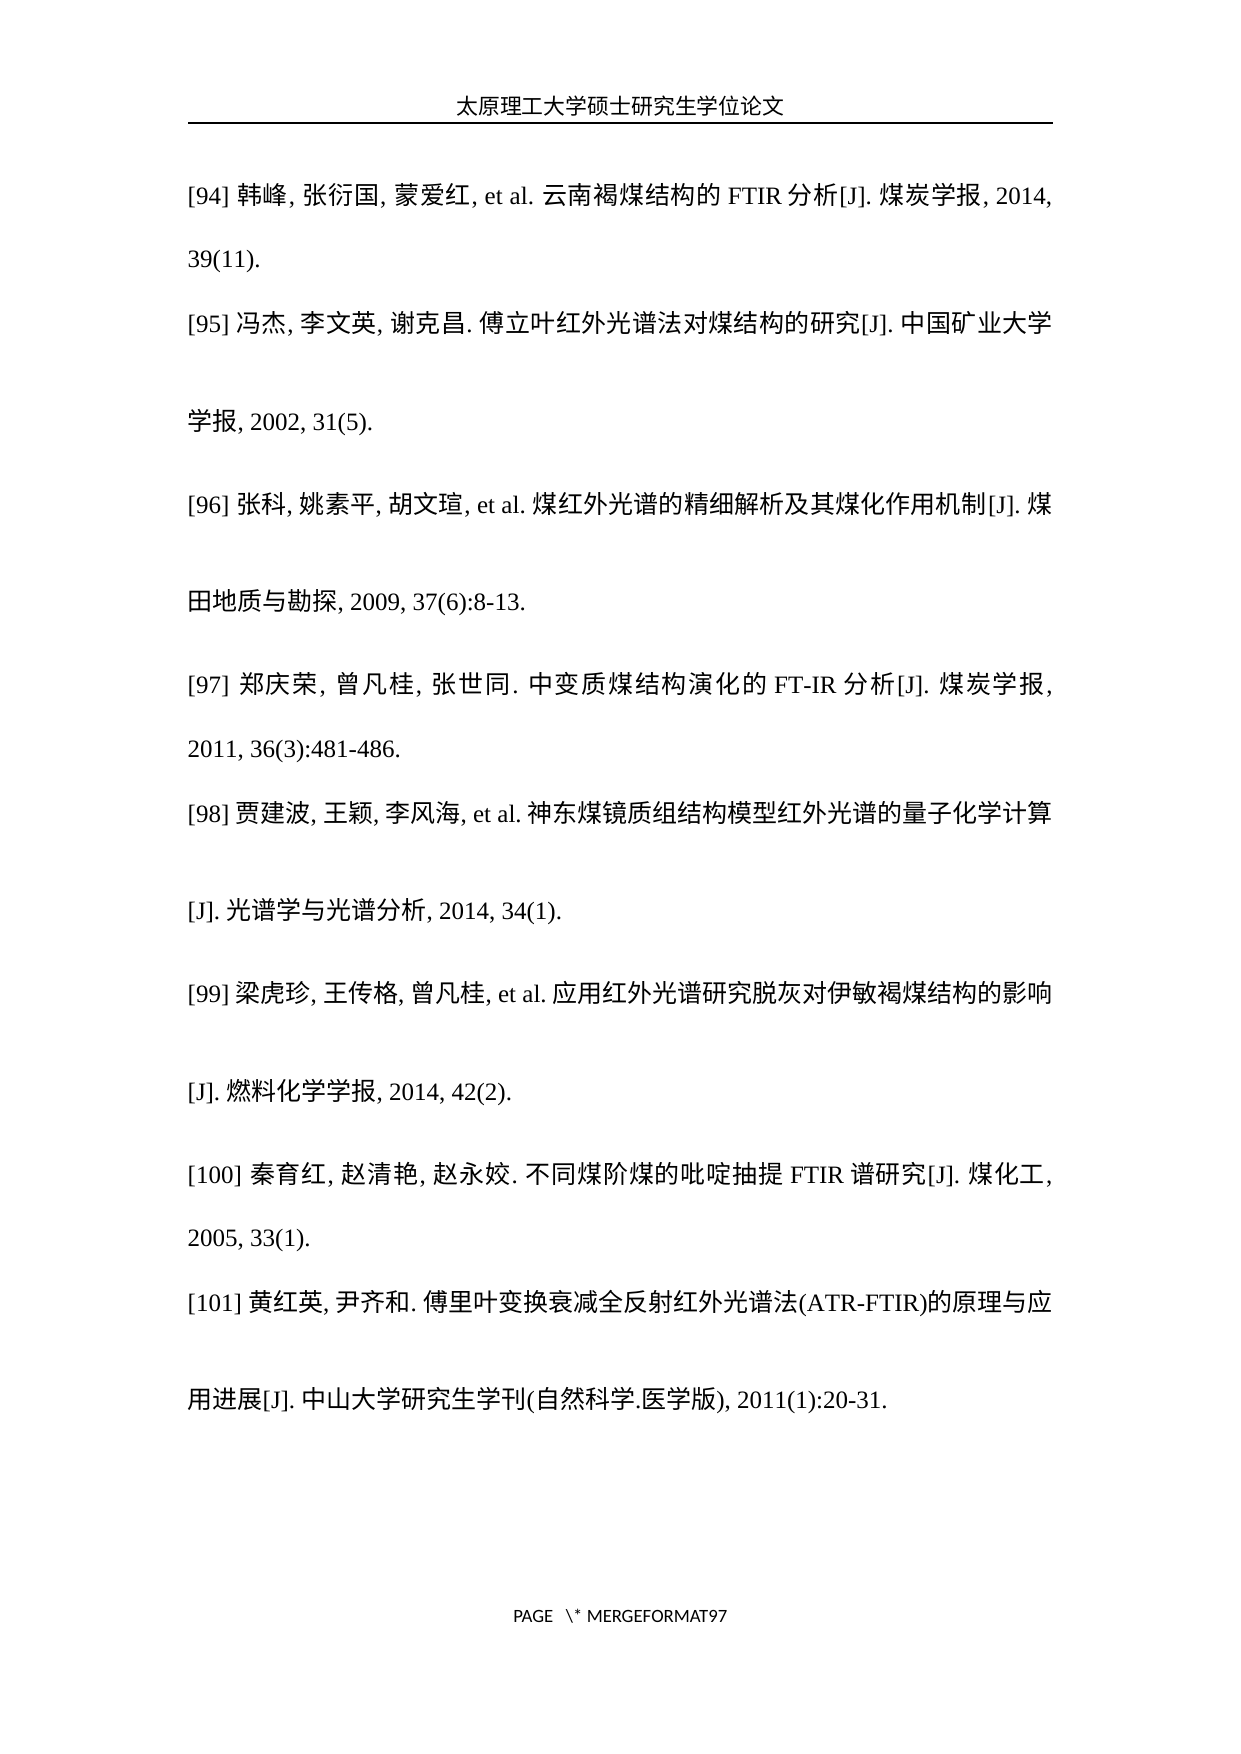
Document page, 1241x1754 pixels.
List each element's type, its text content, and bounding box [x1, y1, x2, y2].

text [100] 秦育红, 赵清艳, 赵永姣. 不同煤阶煤的吡啶抽提FTIR谱研究[J]. 煤化工, 2005, 33(1). [187, 1140, 1053, 1254]
text [95] 冯杰, 李文英, 谢克昌. 傅立叶红外光谱法对煤结构的研究[J]. 中国矿业大学学报, 2002, 31(5). [187, 289, 1053, 452]
text [97] 郑庆荣, 曾凡桂, 张世同. 中变质煤结构演化的FT-IR分析[J]. 煤炭学报, 2011, 36(3):481-486. [187, 651, 1053, 764]
text [101] 黄红英, 尹齐和. 傅里叶变换衰减全反射红外光谱法(ATR-FTIR)的原理与应用进展[J]. 中山大学研究生学刊(自然科学.医学版), 2011(1):20-31. [187, 1268, 1053, 1431]
text [94] 韩峰, 张衍国, 蒙爱红, et al. 云南褐煤结构的FTIR分析[J]. 煤炭学报, 2014, 39(11). [187, 161, 1053, 275]
text [99] 梁虎珍, 王传格, 曾凡桂, et al. 应用红外光谱研究脱灰对伊敏褐煤结构的影响[J]. 燃料化学学报, 2014, 42(2). [187, 959, 1053, 1122]
text [98] 贾建波, 王颖, 李风海, et al. 神东煤镜质组结构模型红外光谱的量子化学计算[J]. 光谱学与光谱分析, 2014, 34(1). [187, 779, 1053, 941]
text [96] 张科, 姚素平, 胡文瑄, et al. 煤红外光谱的精细解析及其煤化作用机制[J]. 煤田地质与勘探, 2009, 37(6):8-13. [187, 470, 1053, 632]
